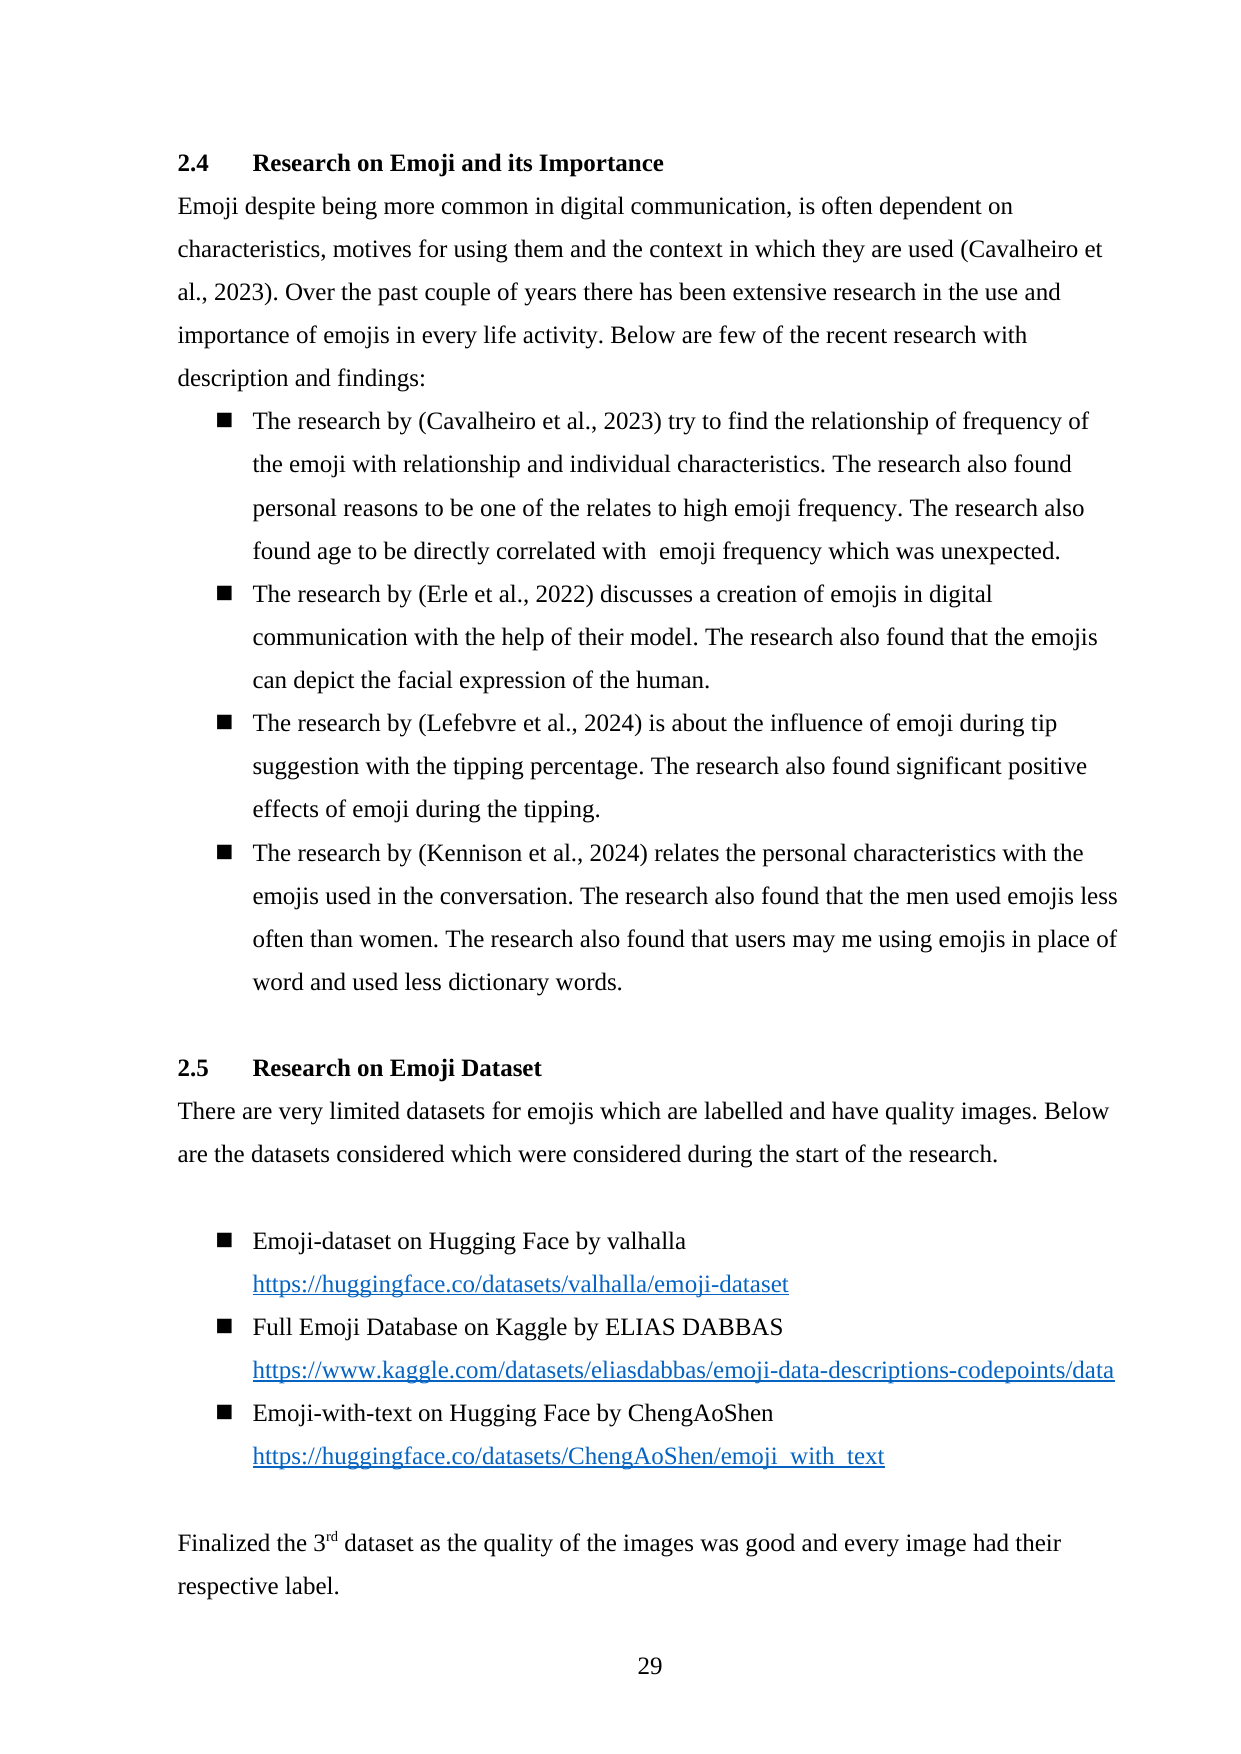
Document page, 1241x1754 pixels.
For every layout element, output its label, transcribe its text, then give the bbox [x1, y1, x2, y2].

list The research by (Kennison et al., 2024) relates the personal characteristics with the emojis used in the conversation. The research also found that the men used emojis less often than women. The research also found that users may me using emojis in place of word and used less dictionary words. [215, 838, 1122, 996]
text There are very limited datasets for emojis which are labelled and have quality images. Below are the datasets considered which were considered during the start of the research. [177, 1096, 1122, 1168]
list The research by (Cavalheiro et al., 2023) try to find the relationship of frequency of the emoji with relationship and individual characteristics. The research also found personal reasons to be one of the relates to high emoji frequency. The research also found age to be directly correlated with emoji frequency which was unexpected. [215, 406, 1122, 564]
list Emoji-with-text on Hugging Face by ChengAoShen [215, 1398, 1122, 1427]
text 2.4 Research on Emoji and its Importance [177, 148, 1004, 176]
list Full Emoji Database on Kaggle by ELIAS DABBAS https://www.kaggle.com/datasets/eliasdabbas/emoji-data-descriptions-codepoints/data [215, 1312, 1122, 1384]
list The research by (Erle et al., 2022) discusses a creation of emojis in digital communication with the help of their model. The research also found that the emojis can depict the facial expression of the human. [215, 579, 1122, 694]
text Emoji despite being more common in digital communication, is often dependent on characteristics, motives for using them and the context in which they are used . Over the past couple of years there has been extensive research in the use and importance of emojis in every life activity. Below are few of the recent research with description and findings: [177, 191, 1122, 392]
text Finalized the 3rd dataset as the quality of the images was good and every image had their respective label. [177, 1528, 1122, 1599]
text 2.5 Research on Emoji Dataset [177, 1053, 1004, 1082]
list The research by (Lefebvre et al., 2024) is about the influence of emoji during tip suggestion with the tipping percentage. The research also found significant positive effects of emoji during the tipping. [215, 708, 1122, 823]
text https://huggingface.co/datasets/valhalla/emoji-dataset [252, 1269, 1122, 1298]
text https://huggingface.co/datasets/ChengAoShen/emoji_with_text [252, 1441, 1122, 1470]
list Emoji-dataset on Hugging Face by valhalla [215, 1226, 1122, 1254]
